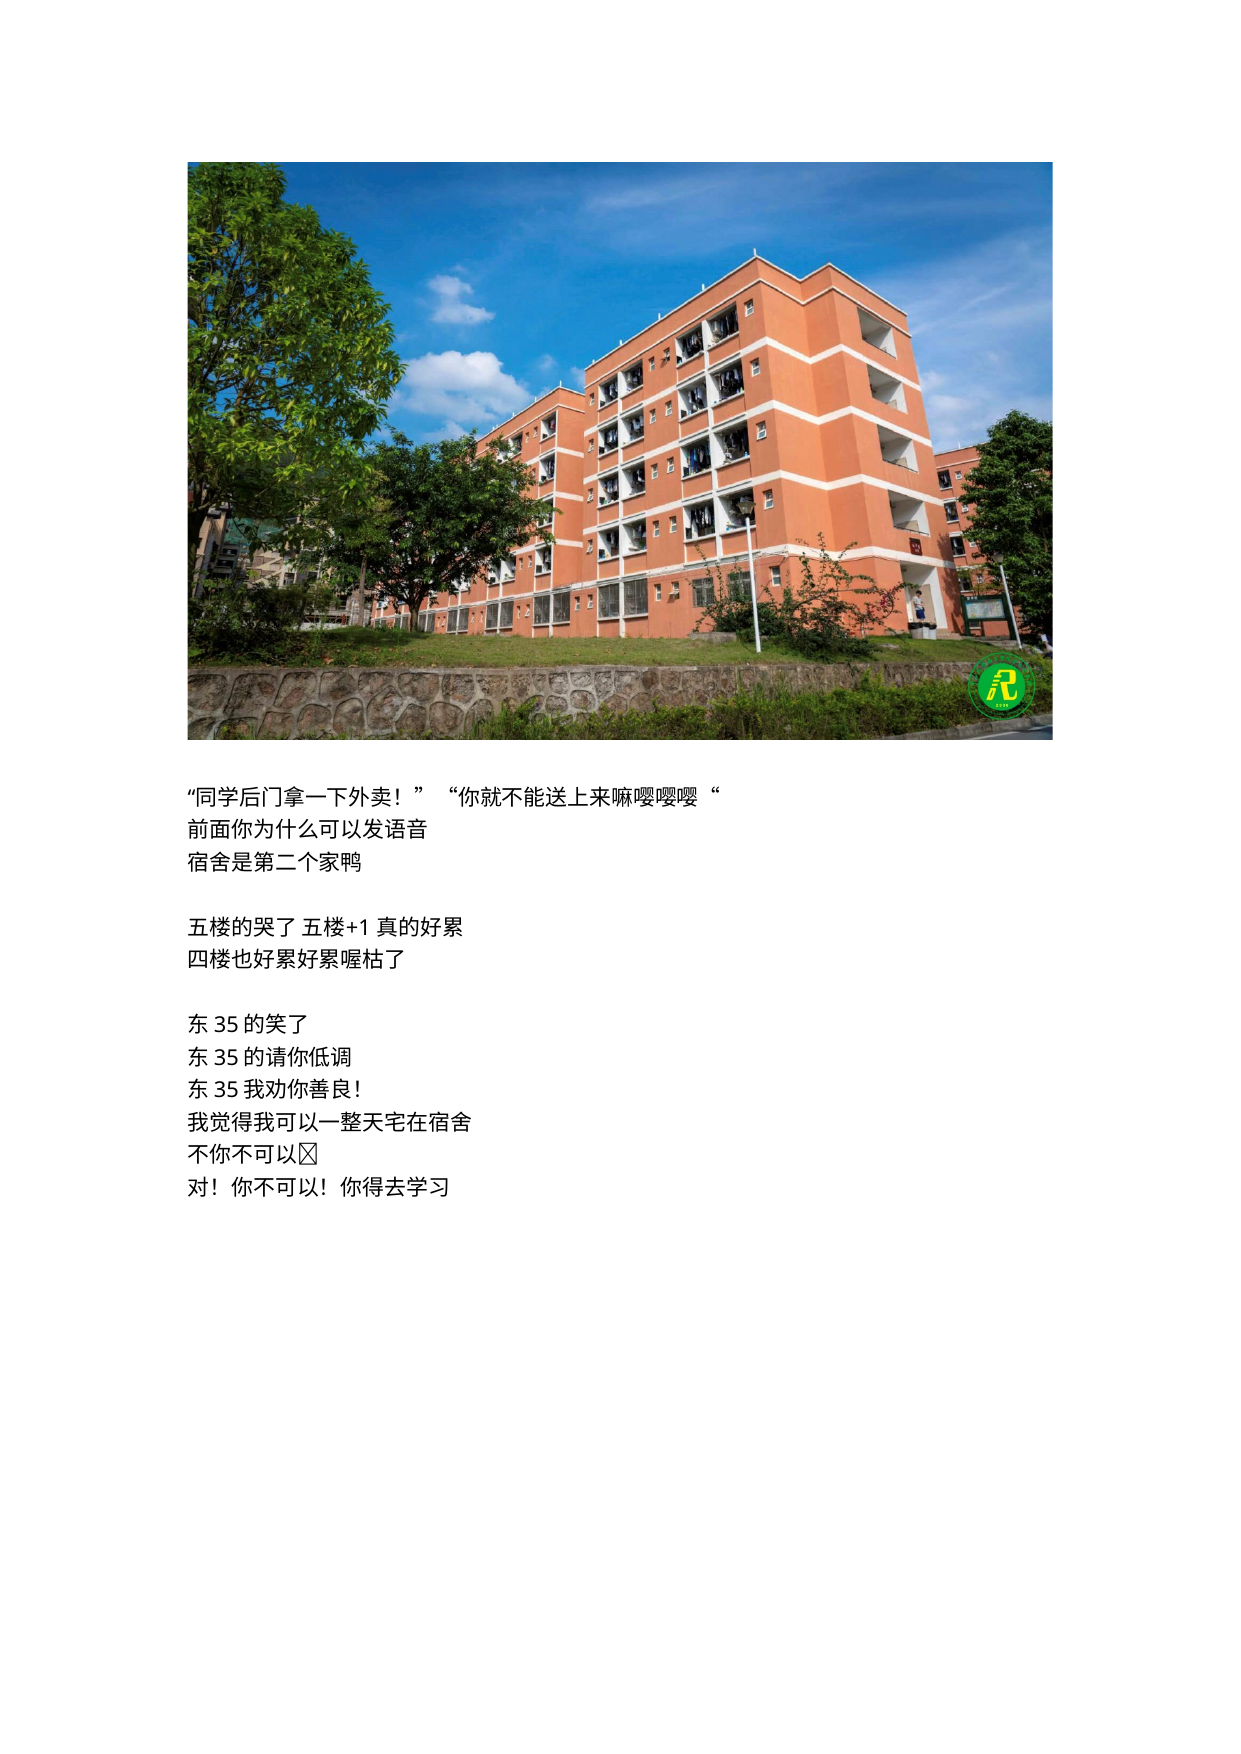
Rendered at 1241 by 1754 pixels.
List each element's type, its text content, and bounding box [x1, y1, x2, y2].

picture [187, 162, 1053, 740]
text 对！你不可以！你得去学习 [187, 1169, 1053, 1202]
text “同学后门拿一下外卖！”“你就不能送上来嘛嘤嘤嘤“ [187, 779, 1053, 812]
text 四楼也好累好累喔枯了 [187, 942, 1053, 974]
text 前面你为什么可以发语音 [187, 812, 1053, 844]
text 宿舍是第二个家鸭️ [187, 844, 1053, 877]
text 我觉得我可以一整天宅在宿舍 [187, 1104, 1053, 1137]
text 东35的请你低调 [187, 1039, 1053, 1072]
text 五楼的哭了 五楼+1 真的好累 [187, 909, 1053, 942]
text 东35的笑了 [187, 1007, 1053, 1039]
text 东35我劝你善良！ [187, 1072, 1053, 1104]
text 不你不可以🌚 [187, 1137, 1053, 1169]
